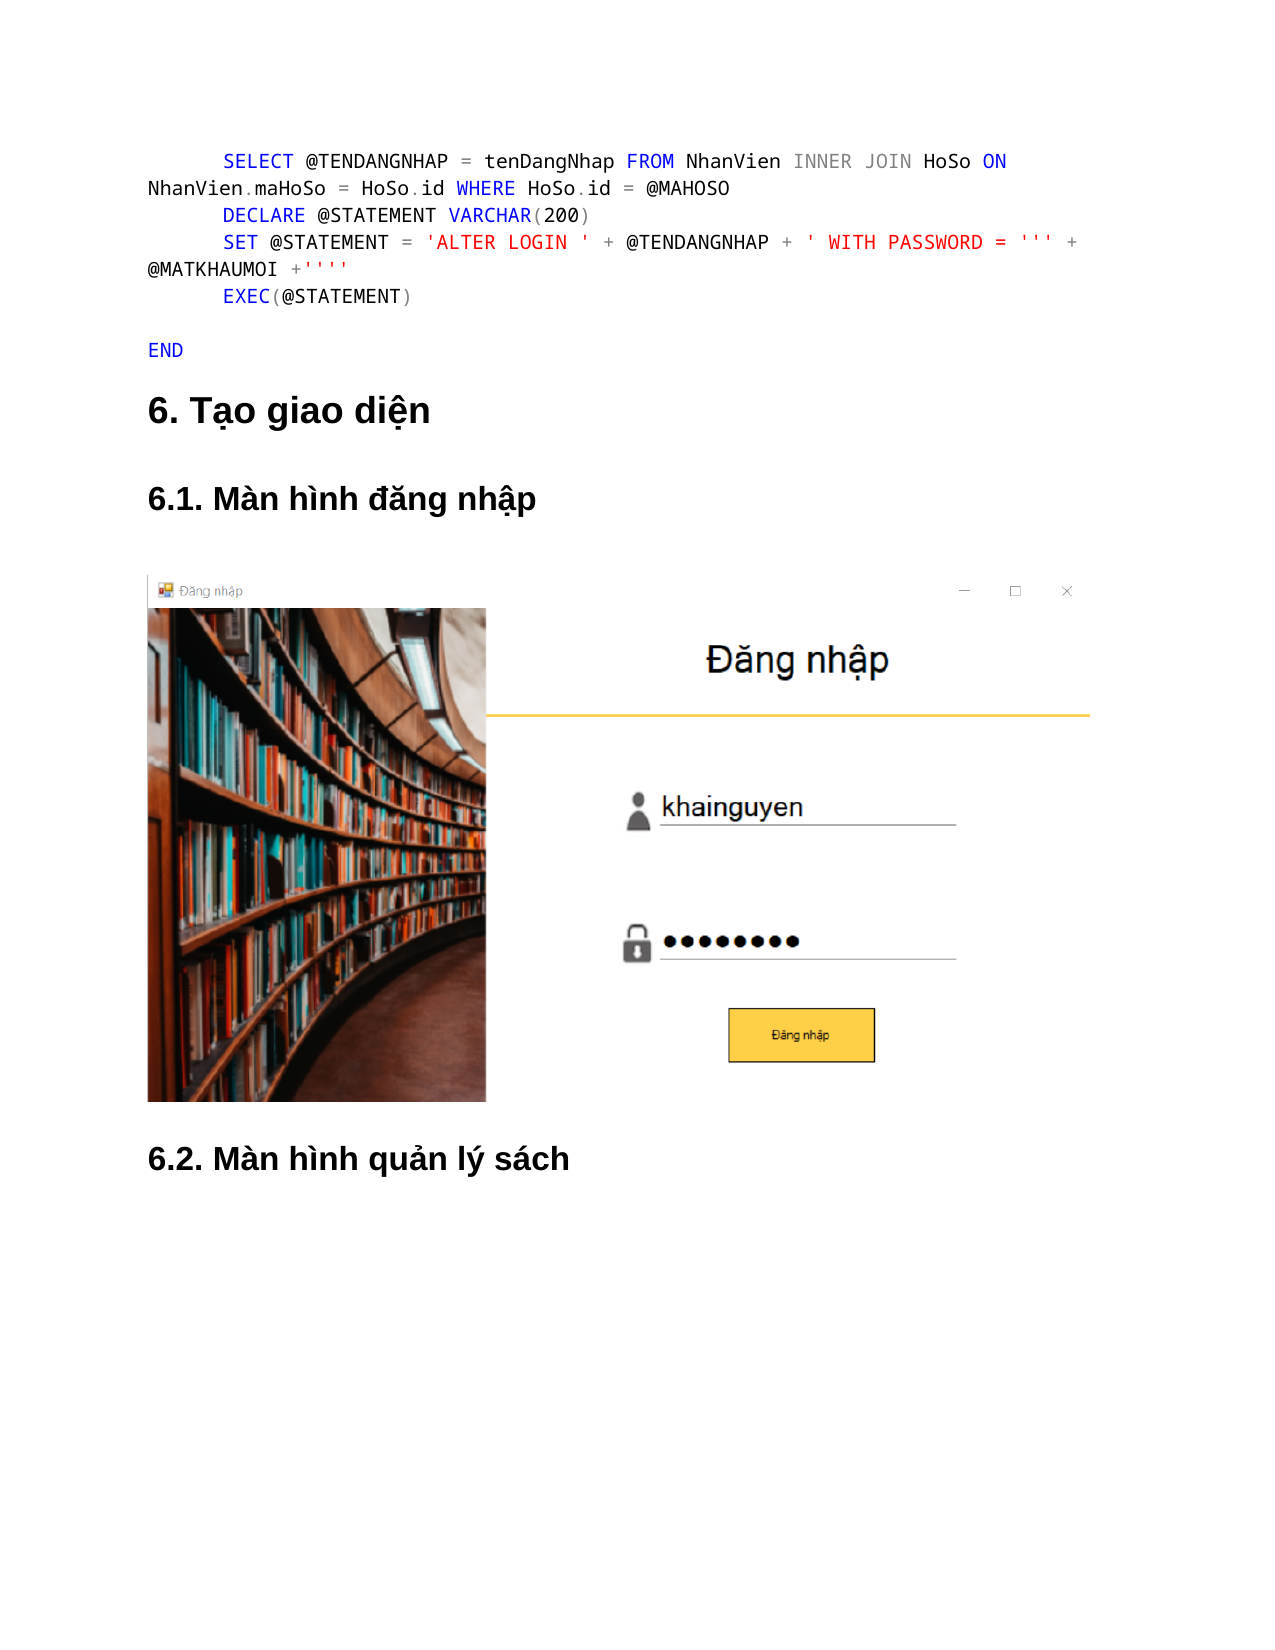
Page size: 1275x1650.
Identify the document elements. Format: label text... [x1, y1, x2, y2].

subtitle Màn hình đăng nhập [148, 479, 1157, 517]
text SET @STATEMENT = 'ALTER LOGIN ' + @TENDANGNHAP + ' WITH PASSWORD = ''' + @MATKHAUMOI +'''' [148, 229, 1157, 283]
text END [148, 337, 1157, 363]
subtitle Màn hình quản lý sách [148, 1139, 1157, 1178]
text EXEC(@STATEMENT) [148, 283, 1157, 309]
text SELECT @TENDANGNHAP = tenDangNhap FROM NhanVien INNER JOIN HoSo ON NhanVien.maHoSo = HoSo.id WHERE HoSo.id = @MAHOSO [148, 148, 1157, 202]
subtitle Tạo giao diện [148, 388, 1157, 432]
picture [147, 575, 1091, 1102]
text DECLARE @STATEMENT VARCHAR(200) [148, 202, 1157, 229]
